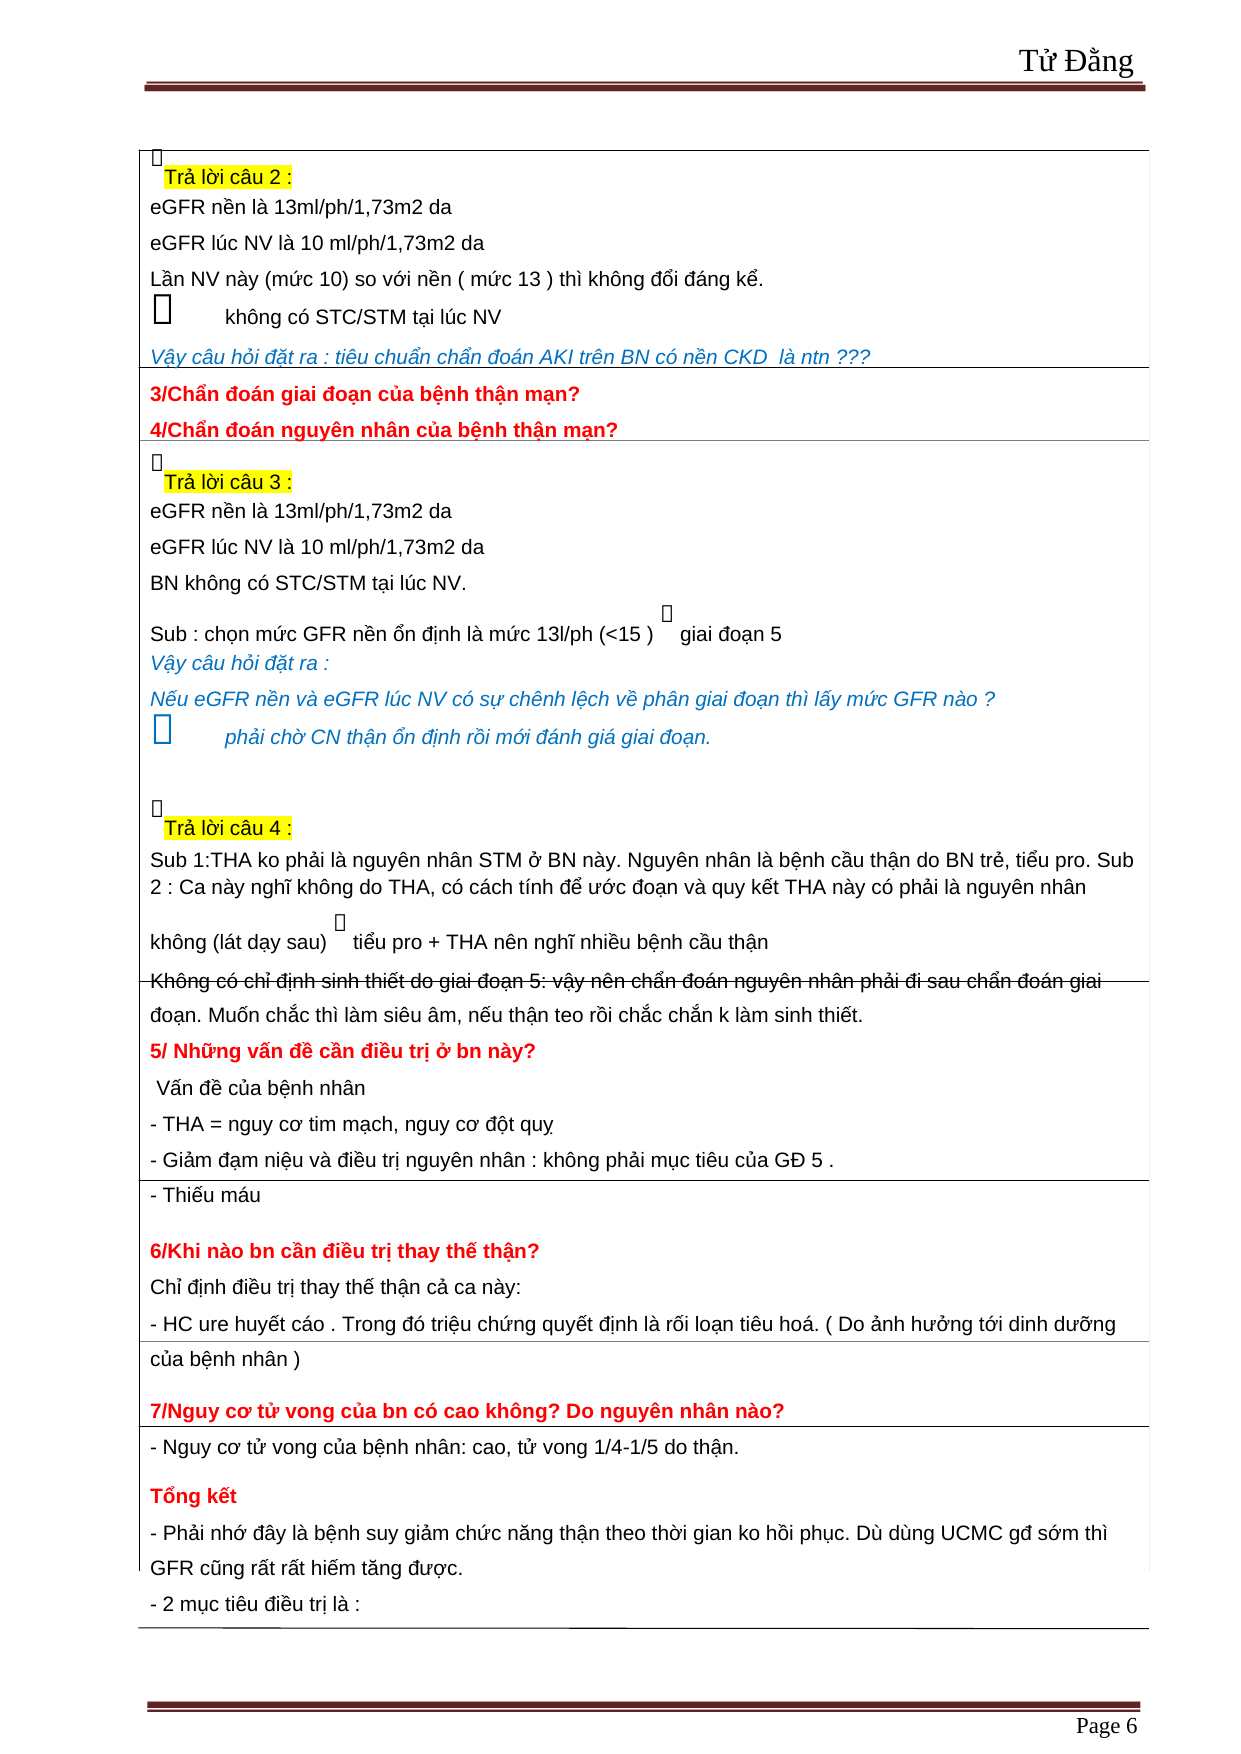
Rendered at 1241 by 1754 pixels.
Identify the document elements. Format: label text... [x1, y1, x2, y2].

text Lần NV này (mức 10) so với nền ( mức 13 ) thì không đổi đáng kể. [150, 266, 1137, 290]
text 7/Nguy cơ tử vong của bn có cao không? Do nguyên nhân nào? [150, 1399, 1137, 1423]
text Chỉ định điều trị thay thế thận cả ca này: [150, 1275, 1137, 1299]
list Thiếu máu [150, 1183, 1137, 1207]
text Nếu eGFR nền và eGFR lúc NV có sự chênh lệch về phân giai đoạn thì lấy mức GFR nào ? [150, 687, 1137, 711]
text 5/ Những vấn đề cần điều trị ở bn này? [150, 1039, 1137, 1063]
list Phải nhớ đây là bệnh suy giảm chức năng thận theo thời gian ko hồi phục. Dù dùng UCMC gđ sớm thì GFR cũng rất rất hiếm tăng được. [150, 1521, 1110, 1579]
text Trả lời câu 4 : [150, 792, 1137, 848]
text Sub : chọn mức GFR nền ổn định là mức 13l/ph (<15 )  giai đoạn 5 [150, 597, 1137, 653]
list không có STC/STM tại lúc NV [150, 290, 1137, 333]
text 6/Khi nào bn cần điều trị thay thế thận? [150, 1239, 1137, 1263]
text Trả lời câu 3 : [150, 446, 1137, 501]
text Vậy câu hỏi đặt ra : [150, 653, 1137, 675]
picture [138, 81, 1150, 1571]
list HC ure huyết cáo . Trong đó triệu chứng quyết định là rối loạn tiêu hoá. ( Do ảnh hưởng tới dinh dưỡng của bệnh nhân ) [150, 1312, 1119, 1371]
text 4/Chẩn đoán nguyên nhân của bệnh thận mạn? [150, 417, 1137, 441]
text eGFR lúc NV là 10 ml/ph/1,73m2 da [150, 535, 1137, 559]
list phải chờ CN thận ổn định rồi mới đánh giá giai đoạn. [150, 711, 1137, 753]
text Page 6 [150, 1712, 1137, 1738]
text Vậy câu hỏi đặt ra : tiêu chuẩn chẩn đoán AKI trên BN có nền CKD là ntn ??? [150, 345, 1137, 369]
list Giảm đạm niệu và điều trị nguyên nhân : không phải mục tiêu của GĐ 5 . [150, 1147, 1137, 1171]
list 2 mục tiêu điều trị là : [150, 1591, 1137, 1615]
text eGFR nền là 13ml/ph/1,73m2 da [150, 501, 1137, 523]
text Vấn đề của bệnh nhân [156, 1075, 1137, 1099]
picture [147, 1701, 1141, 1708]
text eGFR lúc NV là 10 ml/ph/1,73m2 da [150, 231, 1137, 255]
text Sub 1:THA ko phải là nguyên nhân STM ở BN này. Nguyên nhân là bệnh cầu thận do BN trẻ, tiểu pro. Sub 2 : Ca này nghĩ không do THA, có cách tính để ước đoạn và quy kết THA này có phải là nguyên nhân không (lát dạy sau)  tiểu pro + THA nên nghĩ nhiều bệnh cầu thận [150, 848, 1137, 961]
text eGFR nền là 13ml/ph/1,73m2 da [150, 197, 1137, 219]
text BN không có STC/STM tại lúc NV. [150, 571, 1137, 595]
list THA = nguy cơ tim mạch, nguy cơ đột quỵ [150, 1111, 1137, 1135]
text Tử Đằng [1019, 42, 1137, 79]
text Trả lời câu 2 : [150, 141, 1137, 197]
text Không có chỉ định sinh thiết do giai đoạn 5: vậy nên chẩn đoán nguyên nhân phải đi sau chẩn đoán giai đoạn. Muốn chắc thì làm siêu âm, nếu thận teo rồi chắc chắn k làm sinh thiết. [150, 968, 1104, 1027]
text 3/Chẩn đoán giai đoạn của bệnh thận mạn? [150, 382, 1137, 406]
text Tổng kết [150, 1484, 1137, 1508]
list Nguy cơ tử vong của bệnh nhân: cao, tử vong 1/4-1/5 do thận. [150, 1435, 1137, 1459]
